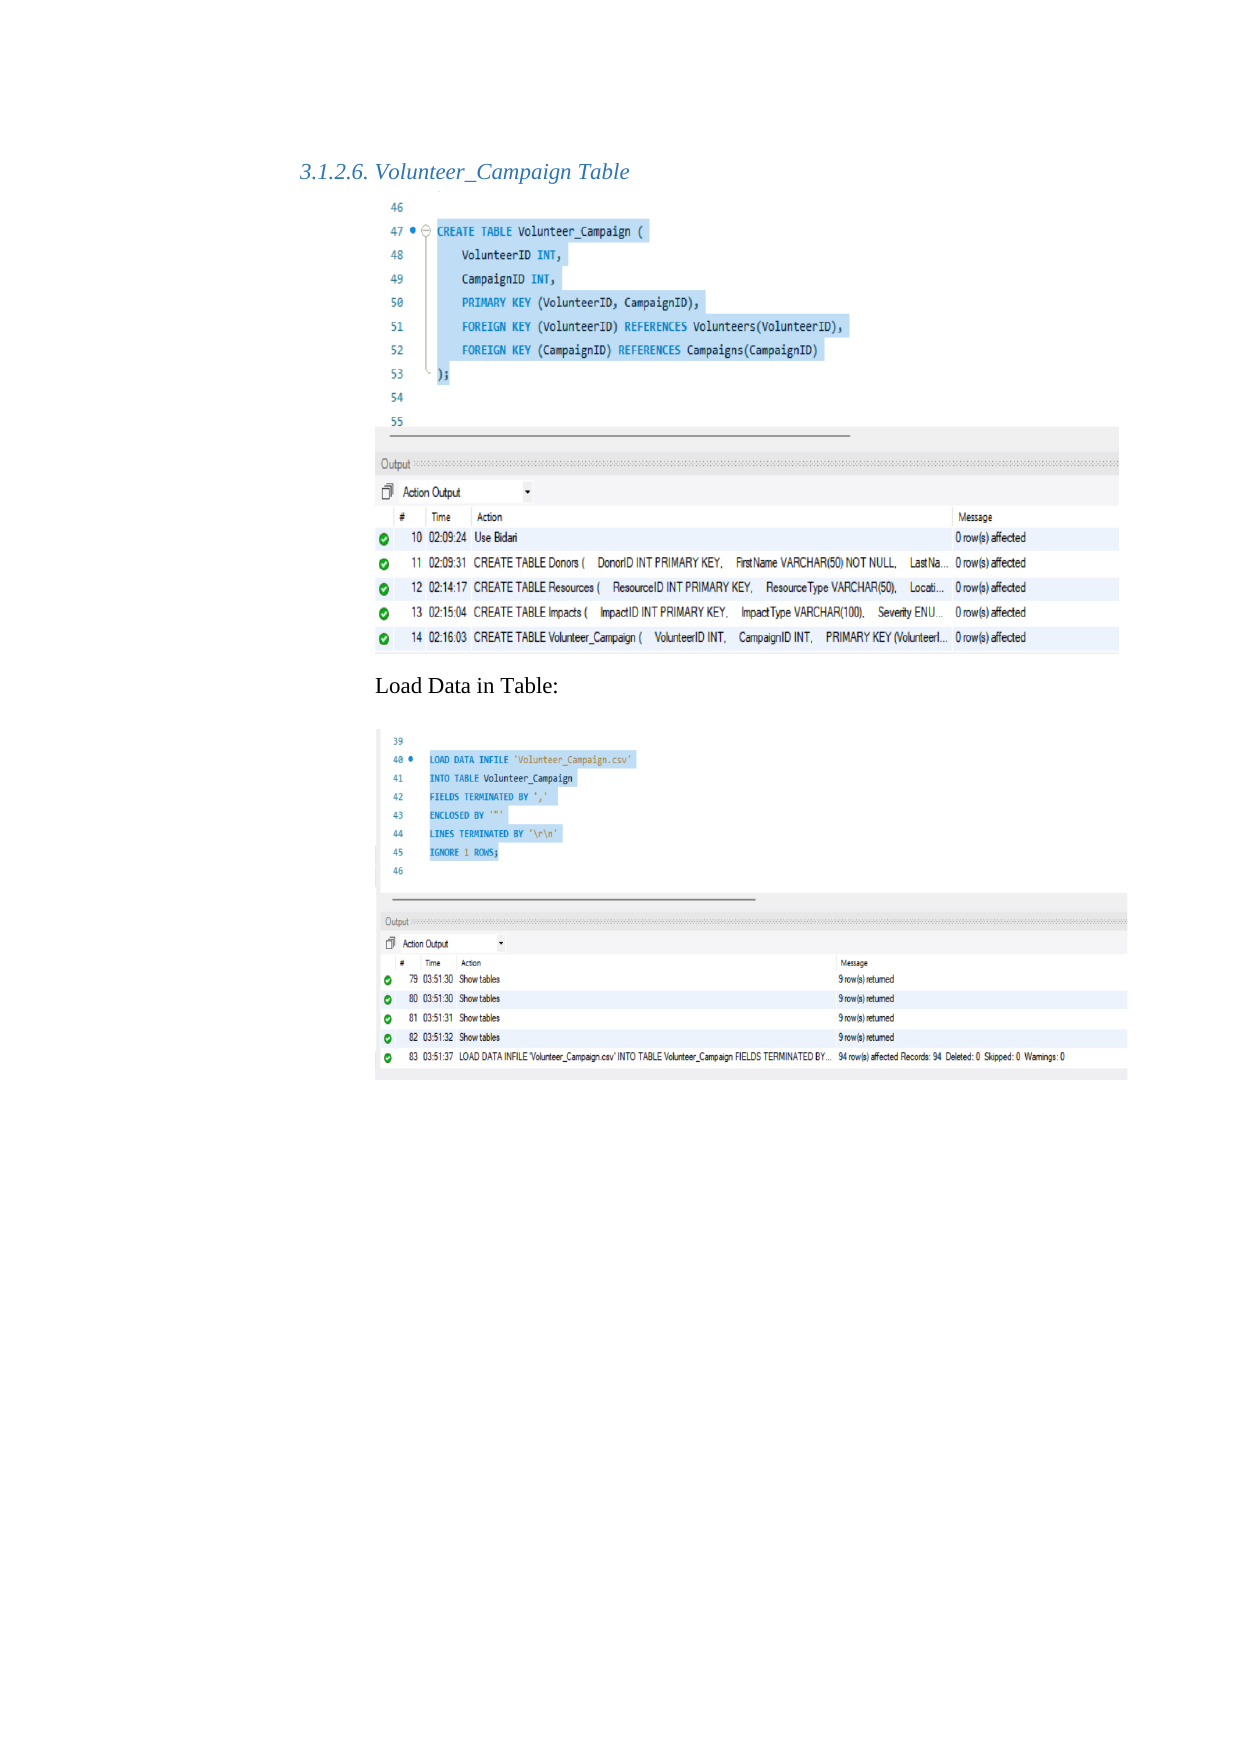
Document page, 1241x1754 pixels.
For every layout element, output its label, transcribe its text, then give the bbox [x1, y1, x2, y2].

picture [375, 729, 1128, 1080]
picture [375, 191, 1119, 654]
list Load Data in Table: [375, 672, 1090, 699]
subtitle 3.1.2.6. Volunteer_Campaign Table [300, 158, 1090, 185]
